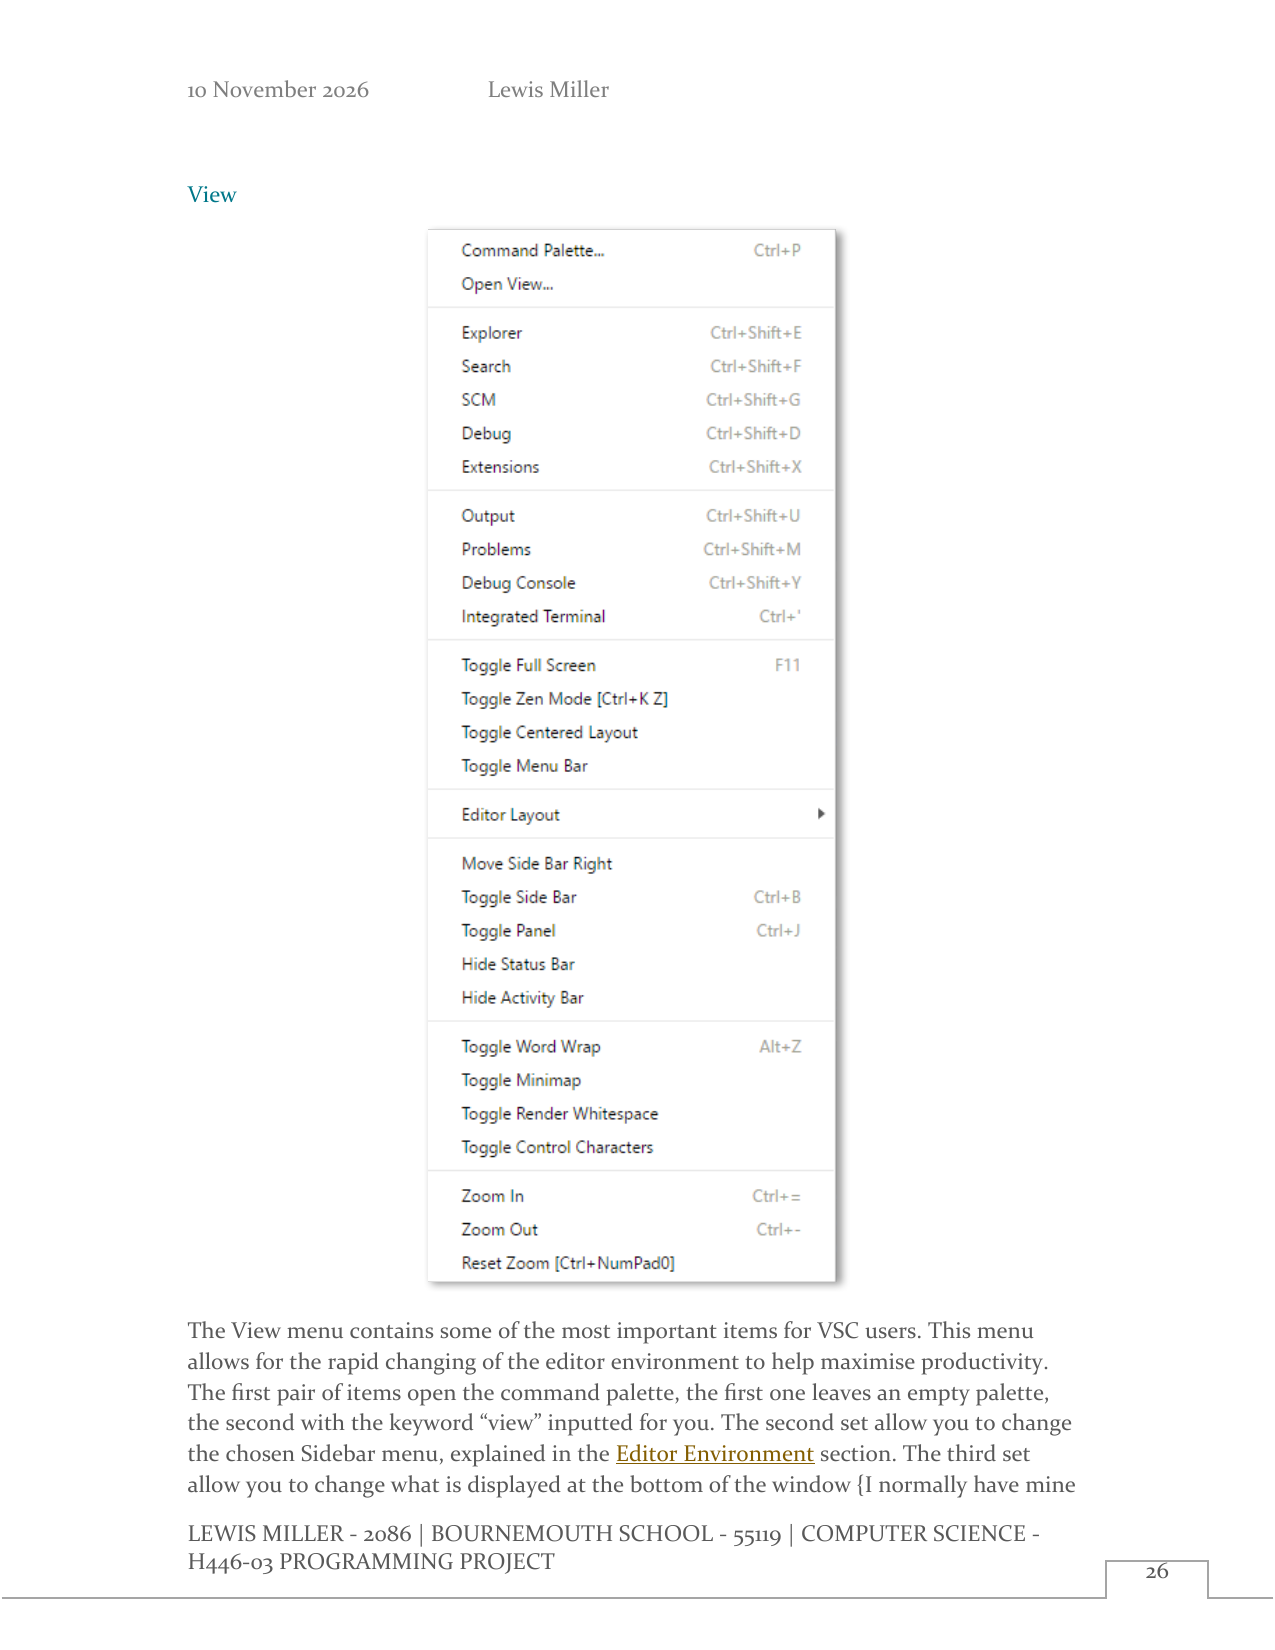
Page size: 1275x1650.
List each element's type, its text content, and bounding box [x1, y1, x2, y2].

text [187, 1316, 1088, 1498]
subtitle View [187, 180, 1088, 208]
picture [428, 229, 837, 1282]
